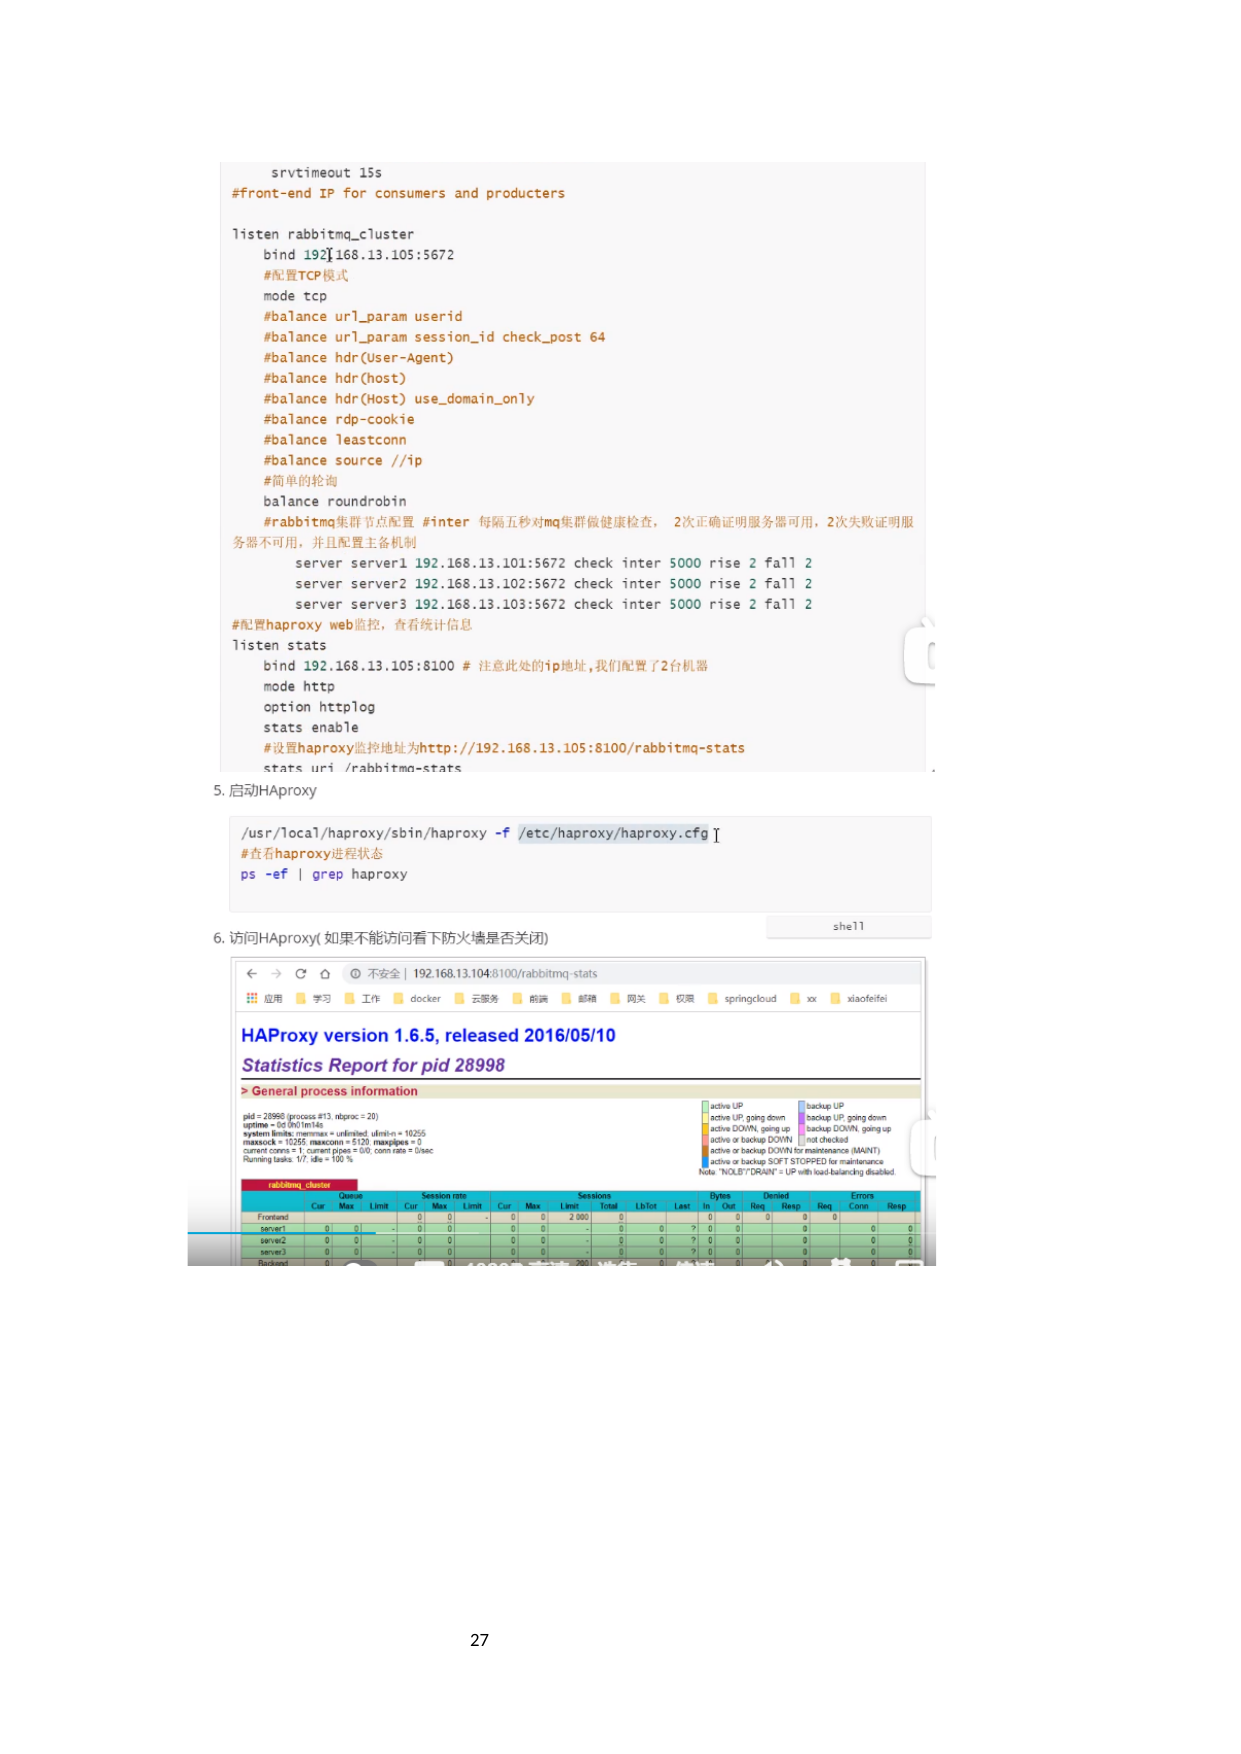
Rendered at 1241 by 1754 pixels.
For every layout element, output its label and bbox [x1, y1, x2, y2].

picture [187, 779, 937, 1266]
picture [187, 162, 936, 772]
